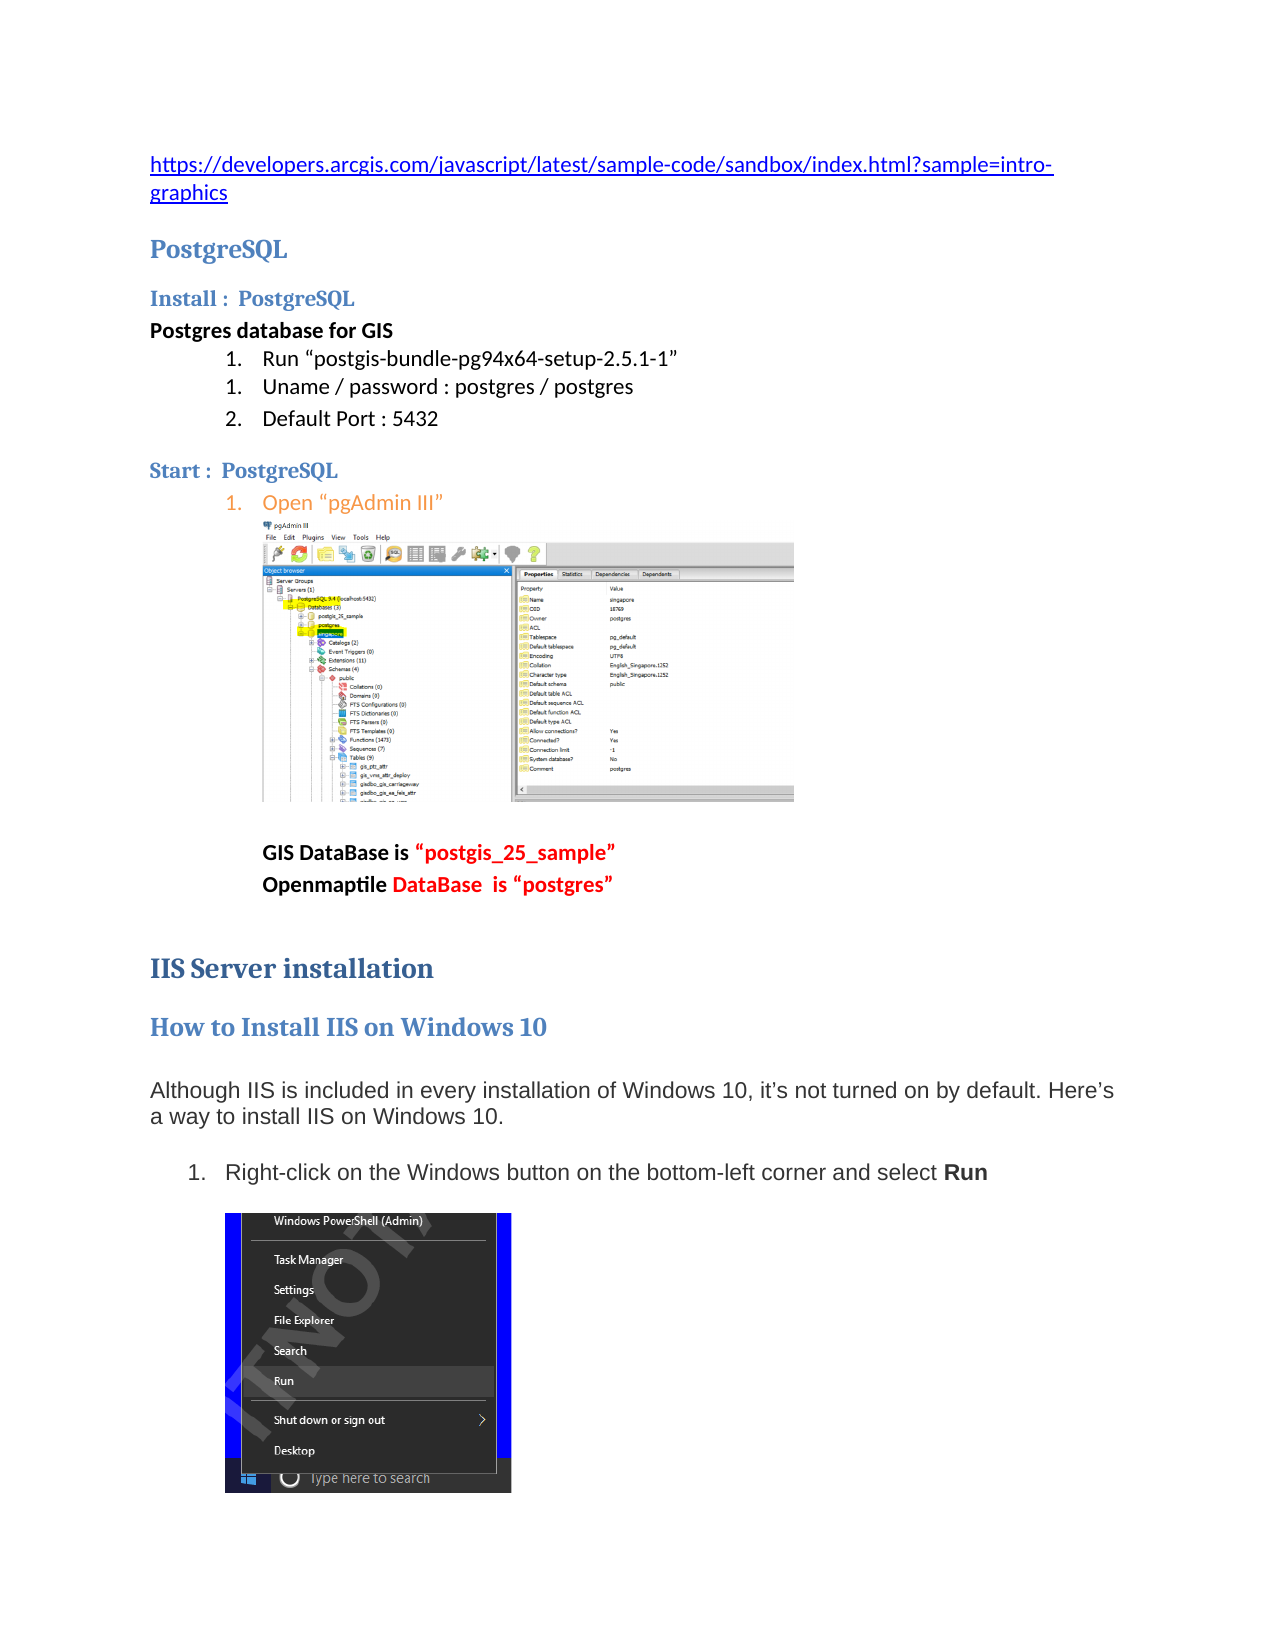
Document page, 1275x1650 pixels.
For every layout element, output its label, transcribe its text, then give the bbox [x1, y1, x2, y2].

list Right-click on the Windows button on the bottom-left corner and select Run [187, 1158, 1125, 1185]
list Open “pgAdmin III” [225, 488, 1125, 516]
list Openmaptile DataBase is “postgres” [262, 870, 1125, 898]
text Postgres database for GIS [150, 316, 1125, 344]
subtitle Install : PostgreSQL [150, 286, 1125, 312]
picture [262, 520, 794, 802]
list Default Port : 5432 [225, 404, 1125, 432]
subtitle PostgreSQL [150, 234, 1125, 265]
list Uname / password : postgres / postgres [225, 372, 1125, 400]
picture [225, 1213, 512, 1493]
list GIS DataBase is “postgis_25_sample” [262, 838, 1125, 866]
subtitle How to Install IIS on Windows 10 [150, 1012, 1125, 1043]
list Run “postgis-bundle-pg94x64-setup-2.5.1-1” [225, 344, 1125, 372]
text https://developers.arcgis.com/javascript/latest/sample-code/sandbox/index.html?sample=intro-graphics [150, 150, 1125, 206]
subtitle IIS Server installation [150, 952, 1125, 986]
subtitle Start : PostgreSQL [150, 457, 1125, 484]
text Although IIS is included in every installation of Windows 10, it’s not turned on by default. Here’s a way to install IIS on Windows 10. [150, 1077, 1125, 1129]
